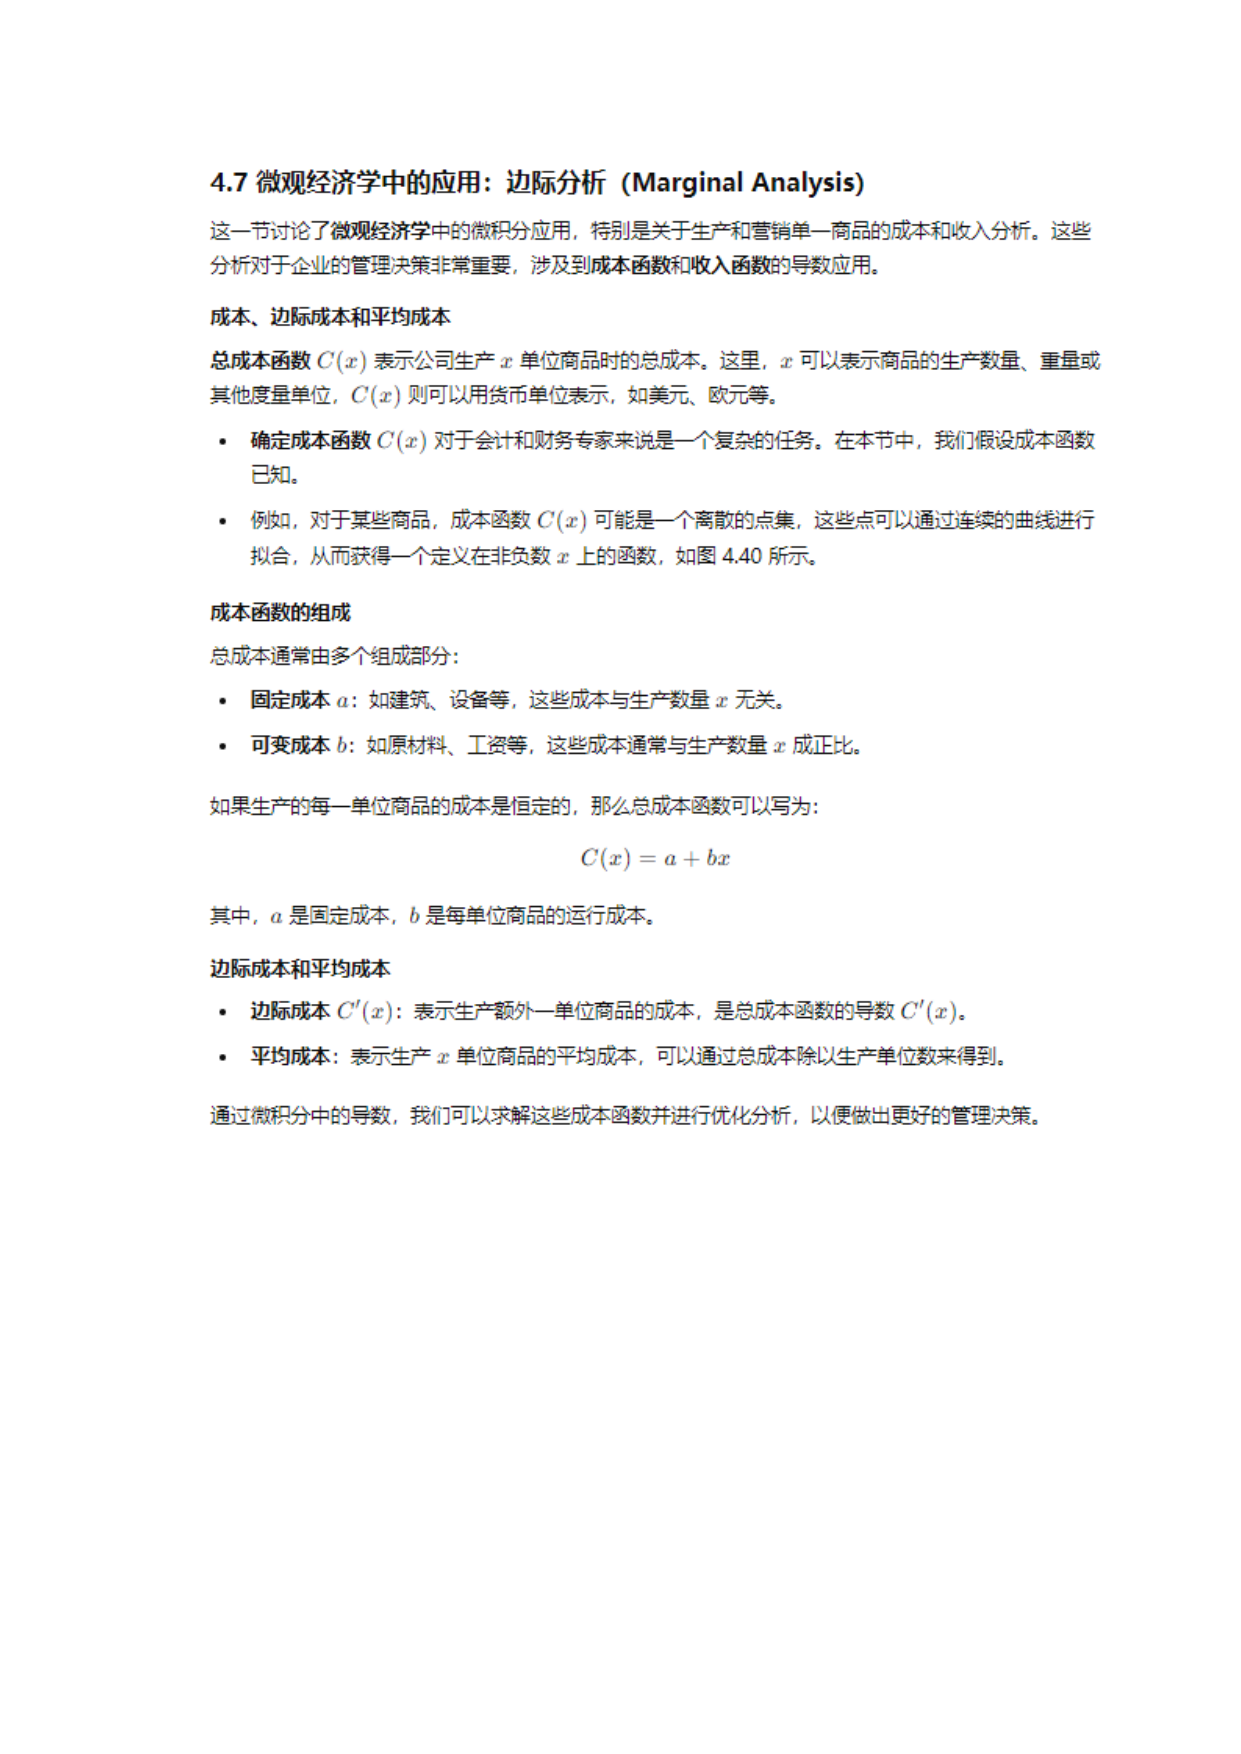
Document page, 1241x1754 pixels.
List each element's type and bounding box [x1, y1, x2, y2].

picture [187, 151, 1222, 1139]
